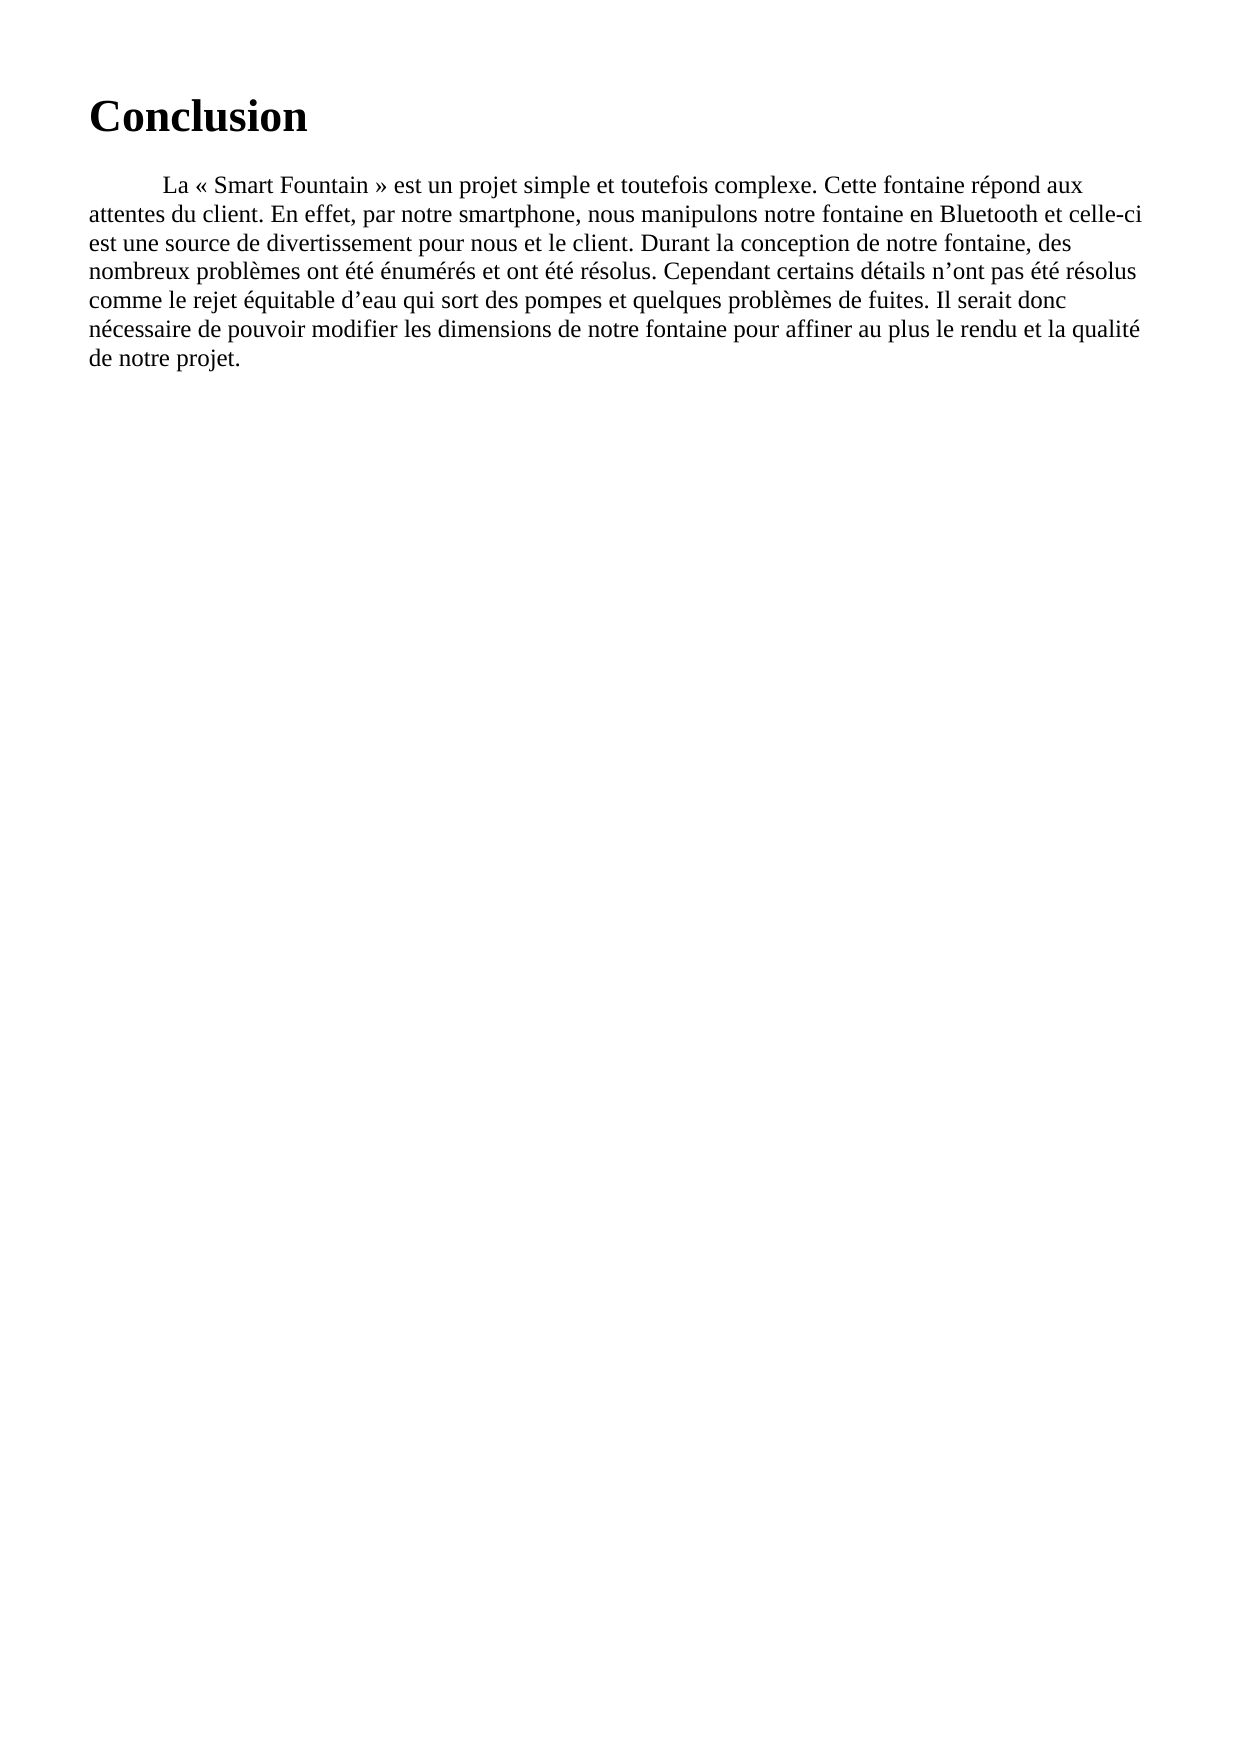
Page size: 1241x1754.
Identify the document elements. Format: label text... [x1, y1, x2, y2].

text Conclusion [89, 89, 1152, 141]
text La « Smart Fountain » est un projet simple et toutefois complexe. Cette fontaine répond aux attentes du client. En effet, par notre smartphone, nous manipulons notre fontaine en Bluetooth et celle-ci est une source de divertissement pour nous et le client. Durant la conception de notre fontaine, des nombreux problèmes ont été énumérés et ont été résolus. Cependant certains détails n’ont pas été résolus comme le rejet équitable d’eau qui sort des pompes et quelques problèmes de fuites. Il serait donc nécessaire de pouvoir modifier les dimensions de notre fontaine pour affiner au plus le rendu et la qualité de notre projet. [89, 170, 1152, 371]
